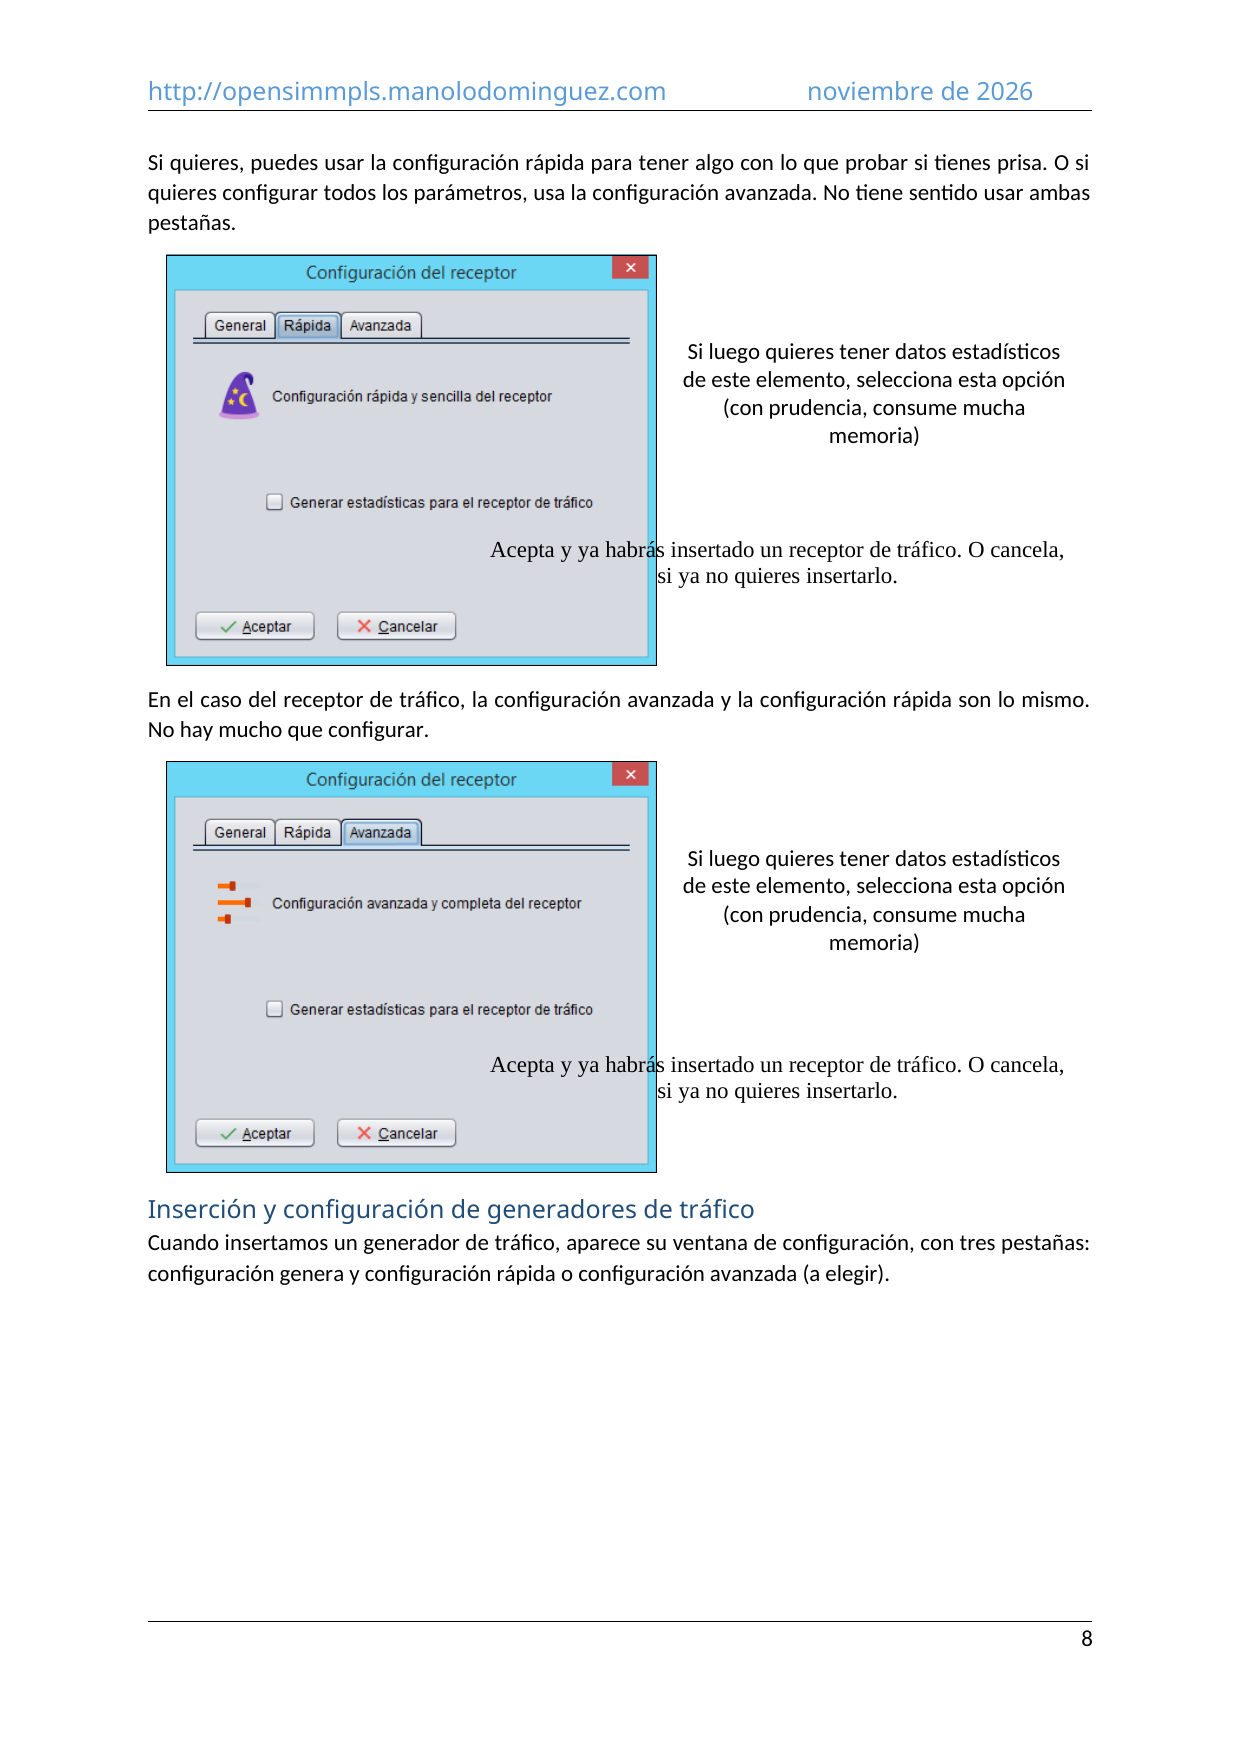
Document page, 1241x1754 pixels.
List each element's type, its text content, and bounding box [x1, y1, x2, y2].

text Si quieres, puedes usar la configuración rápida para tener algo con lo que probar si tienes prisa. O si quieres configurar todos los parámetros, usa la configuración avanzada. No tiene sentido usar ambas pestañas. [148, 148, 1092, 236]
picture [167, 762, 656, 1172]
picture [167, 256, 656, 665]
text En el caso del receptor de tráfico, la configuración avanzada y la configuración rápida son lo mismo. No hay mucho que configurar. [148, 685, 1092, 743]
text Cuando insertamos un generador de tráfico, aparece su ventana de configuración, con tres pestañas: configuración genera y configuración rápida o configuración avanzada (a elegir). [148, 1228, 1092, 1287]
subtitle Inserción y configuración de generadores de tráfico [148, 1192, 1092, 1226]
